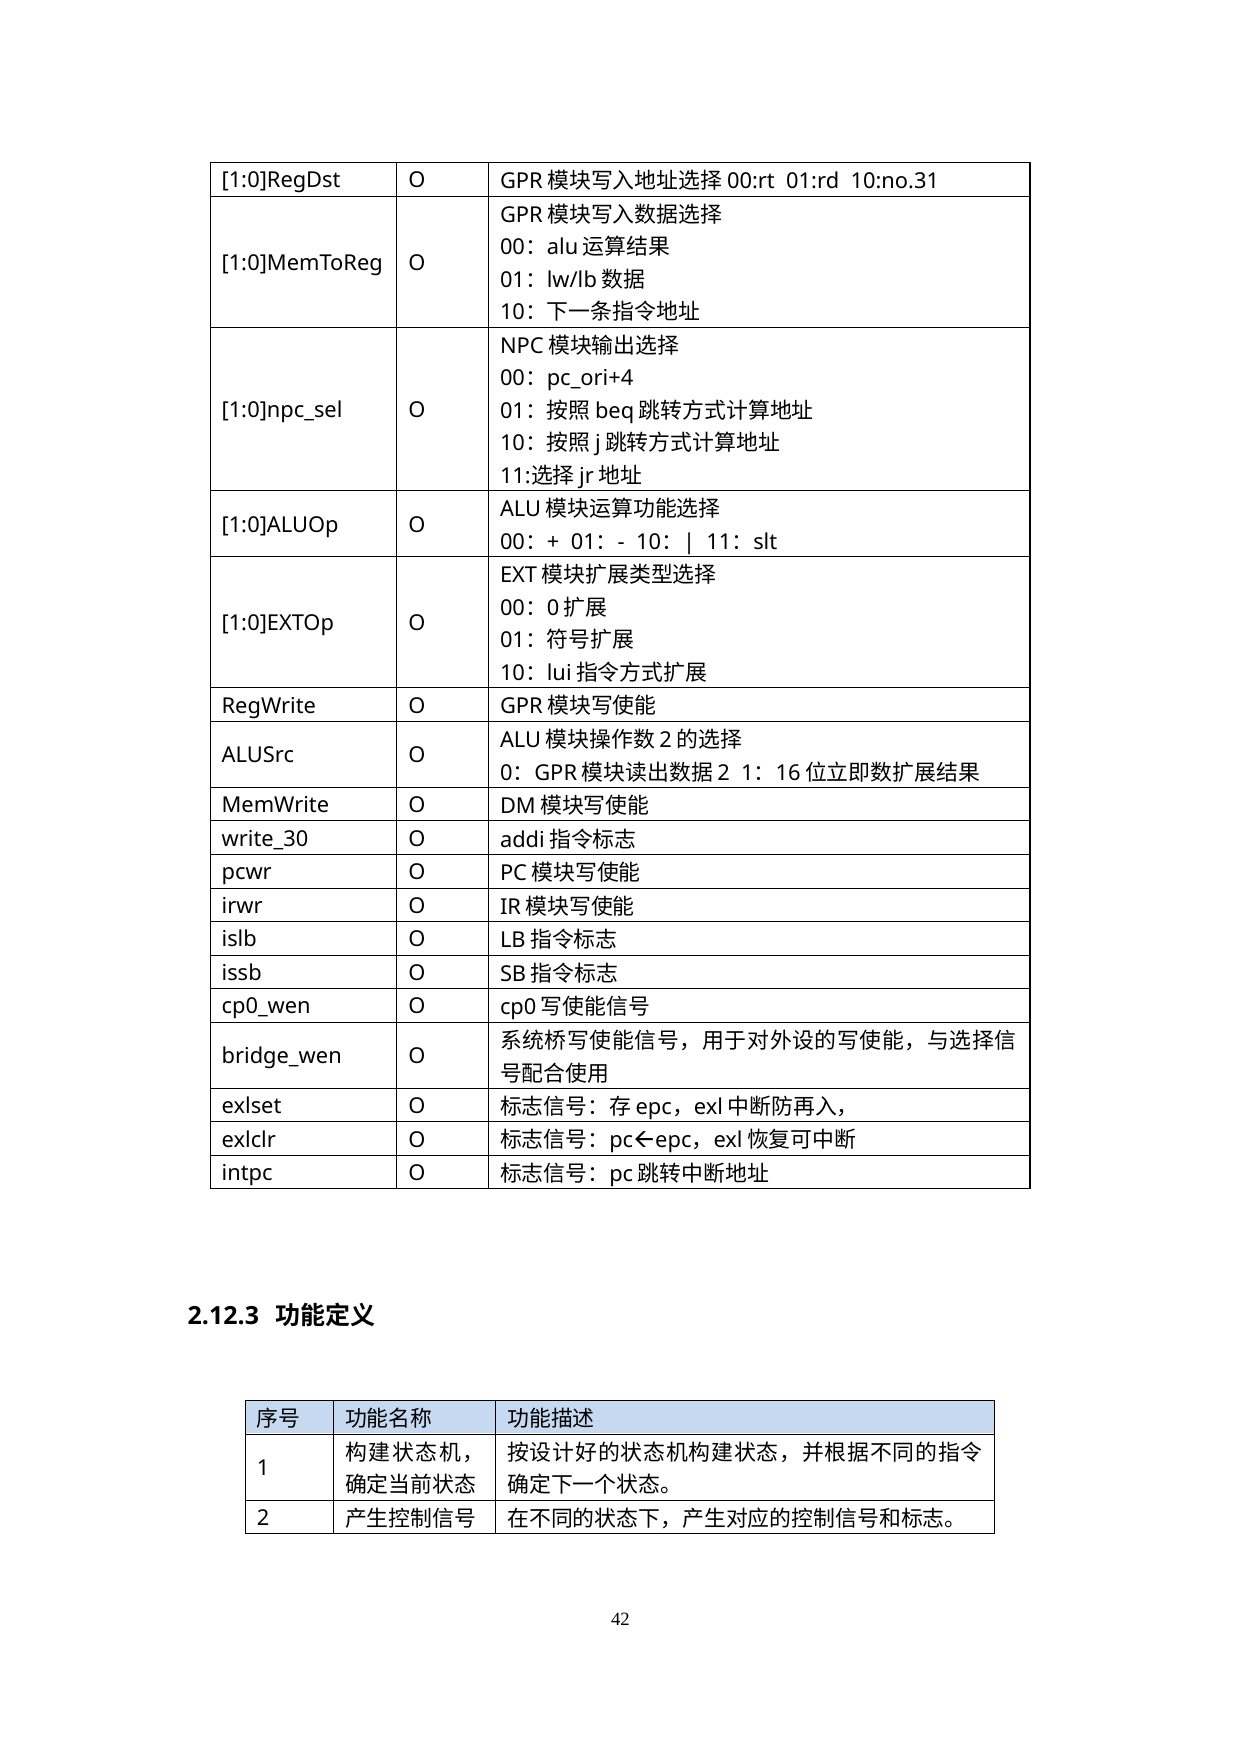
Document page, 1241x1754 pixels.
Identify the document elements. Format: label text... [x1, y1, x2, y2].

table_cell O [397, 722, 488, 787]
table_cell MemWrite [211, 788, 396, 820]
table_cell addi指令标志 [489, 821, 1029, 854]
table_cell O [397, 1122, 488, 1155]
table_cell O [397, 688, 488, 721]
table_cell write_30 [211, 821, 396, 854]
table_cell NPC模块输出选择 00：pc_ori+4 01：按照beq跳转方式计算地址 10：按照j跳转方式计算地址 11:选择jr地址 [489, 328, 1029, 490]
table_cell O [397, 557, 488, 687]
table_cell [1:0]EXTOp [211, 557, 396, 687]
table_cell O [397, 889, 488, 921]
table_cell EXT模块扩展类型选择 00：0扩展 01：符号扩展 10：lui指令方式扩展 [489, 557, 1029, 687]
table_cell islb [211, 922, 396, 954]
table_cell cp0_wen [211, 989, 396, 1022]
table_cell 在不同的状态下，产生对应的控制信号和标志。 [496, 1501, 994, 1533]
table_cell 标志信号：pc跳转中断地址 [489, 1156, 1029, 1188]
subtitle 2.12.3 功能定义 [187, 1281, 1053, 1346]
table_cell DM模块写使能 [489, 788, 1029, 820]
table_cell 按设计好的状态机构建状态，并根据不同的指令确定下一个状态。 [496, 1435, 994, 1499]
table_cell bridge_wen [211, 1023, 396, 1088]
table_cell 2 [246, 1501, 333, 1533]
table_cell LB指令标志 [489, 922, 1029, 954]
table_cell cp0写使能信号 [489, 989, 1029, 1022]
table_cell GPR模块写使能 [489, 688, 1029, 721]
table_cell exlset [211, 1089, 396, 1121]
table_cell 1 [246, 1435, 333, 1499]
table_header 序号 [246, 1401, 333, 1433]
table_cell 标志信号：pcepc，exl恢复可中断 [489, 1122, 1029, 1155]
table_cell [1:0]RegDst [211, 163, 396, 196]
table_cell issb [211, 956, 396, 988]
table_cell 产生控制信号 [334, 1501, 495, 1533]
table_cell O [397, 821, 488, 854]
table_cell 系统桥写使能信号，用于对外设的写使能，与选择信号配合使用 [489, 1023, 1029, 1088]
table_cell [1:0]MemToReg [211, 197, 396, 327]
table_cell GPR模块写入地址选择 00:rt 01:rd 10:no.31 [489, 163, 1029, 196]
table_cell O [397, 197, 488, 327]
table_cell O [397, 855, 488, 887]
table_header 功能描述 [496, 1401, 994, 1433]
table_cell O [397, 989, 488, 1022]
table_cell O [397, 1156, 488, 1188]
table_cell PC模块写使能 [489, 855, 1029, 887]
table_cell RegWrite [211, 688, 396, 721]
table_cell irwr [211, 889, 396, 921]
table_cell ALUSrc [211, 722, 396, 787]
table_cell exlclr [211, 1122, 396, 1155]
table_cell O [397, 788, 488, 820]
table_cell ALU模块运算功能选择 00：+ 01：- 10：| 11：slt [489, 491, 1029, 556]
table_cell ALU模块操作数2的选择 0：GPR模块读出数据2 1：16位立即数扩展结果 [489, 722, 1029, 787]
table_cell intpc [211, 1156, 396, 1188]
table_cell O [397, 328, 488, 490]
table_cell IR模块写使能 [489, 889, 1029, 921]
table_cell GPR模块写入数据选择 00：alu运算结果 01：lw/lb数据 10：下一条指令地址 [489, 197, 1029, 327]
table_cell O [397, 1089, 488, 1121]
table_cell pcwr [211, 855, 396, 887]
table_cell O [397, 491, 488, 556]
table_cell O [397, 956, 488, 988]
table_header 功能名称 [334, 1401, 495, 1433]
table_cell SB指令标志 [489, 956, 1029, 988]
table_cell 标志信号：存epc，exl中断防再入， [489, 1089, 1029, 1121]
table_cell [1:0]npc_sel [211, 328, 396, 490]
table_cell O [397, 1023, 488, 1088]
table_cell [1:0]ALUOp [211, 491, 396, 556]
table_cell O [397, 163, 488, 196]
table_cell O [397, 922, 488, 954]
table_cell 构建状态机，确定当前状态 [334, 1435, 495, 1499]
